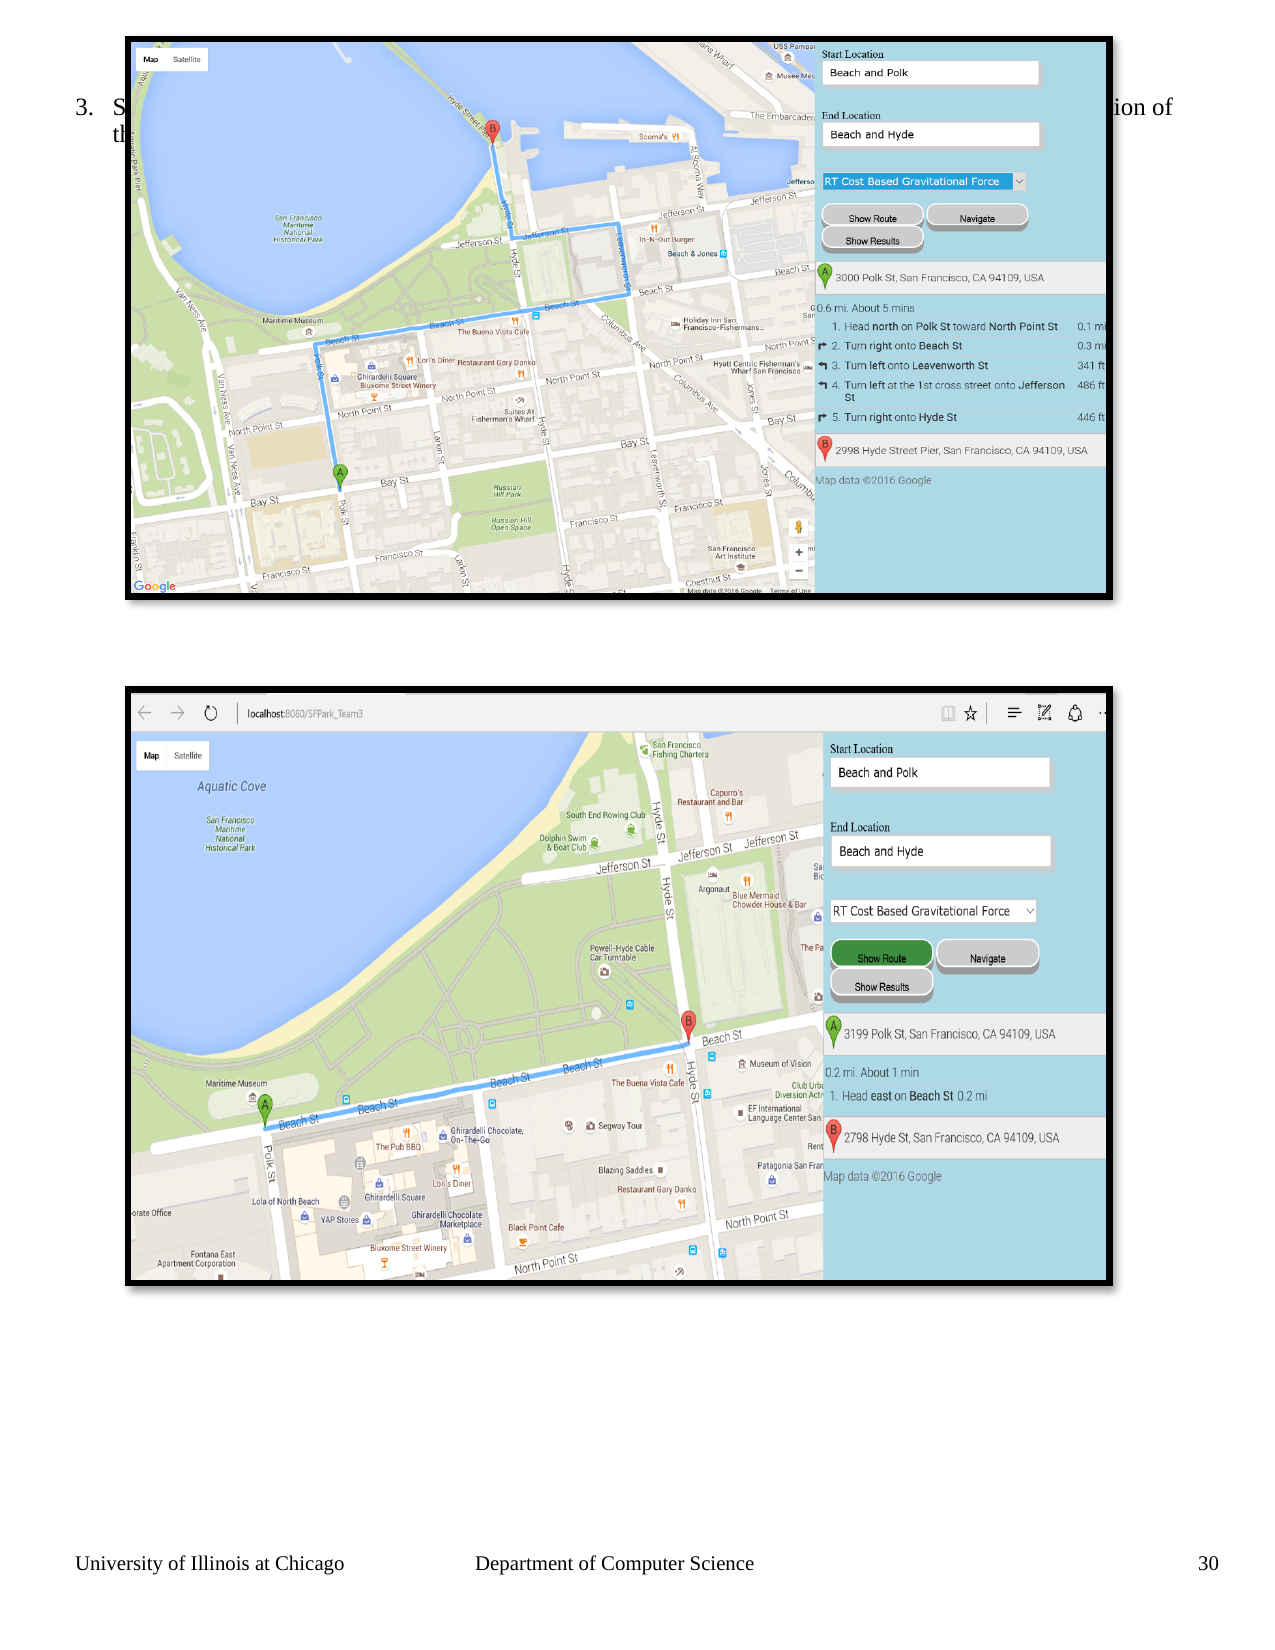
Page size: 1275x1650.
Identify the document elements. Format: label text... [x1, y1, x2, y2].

picture [131, 693, 1106, 1280]
picture [131, 42, 1106, 593]
